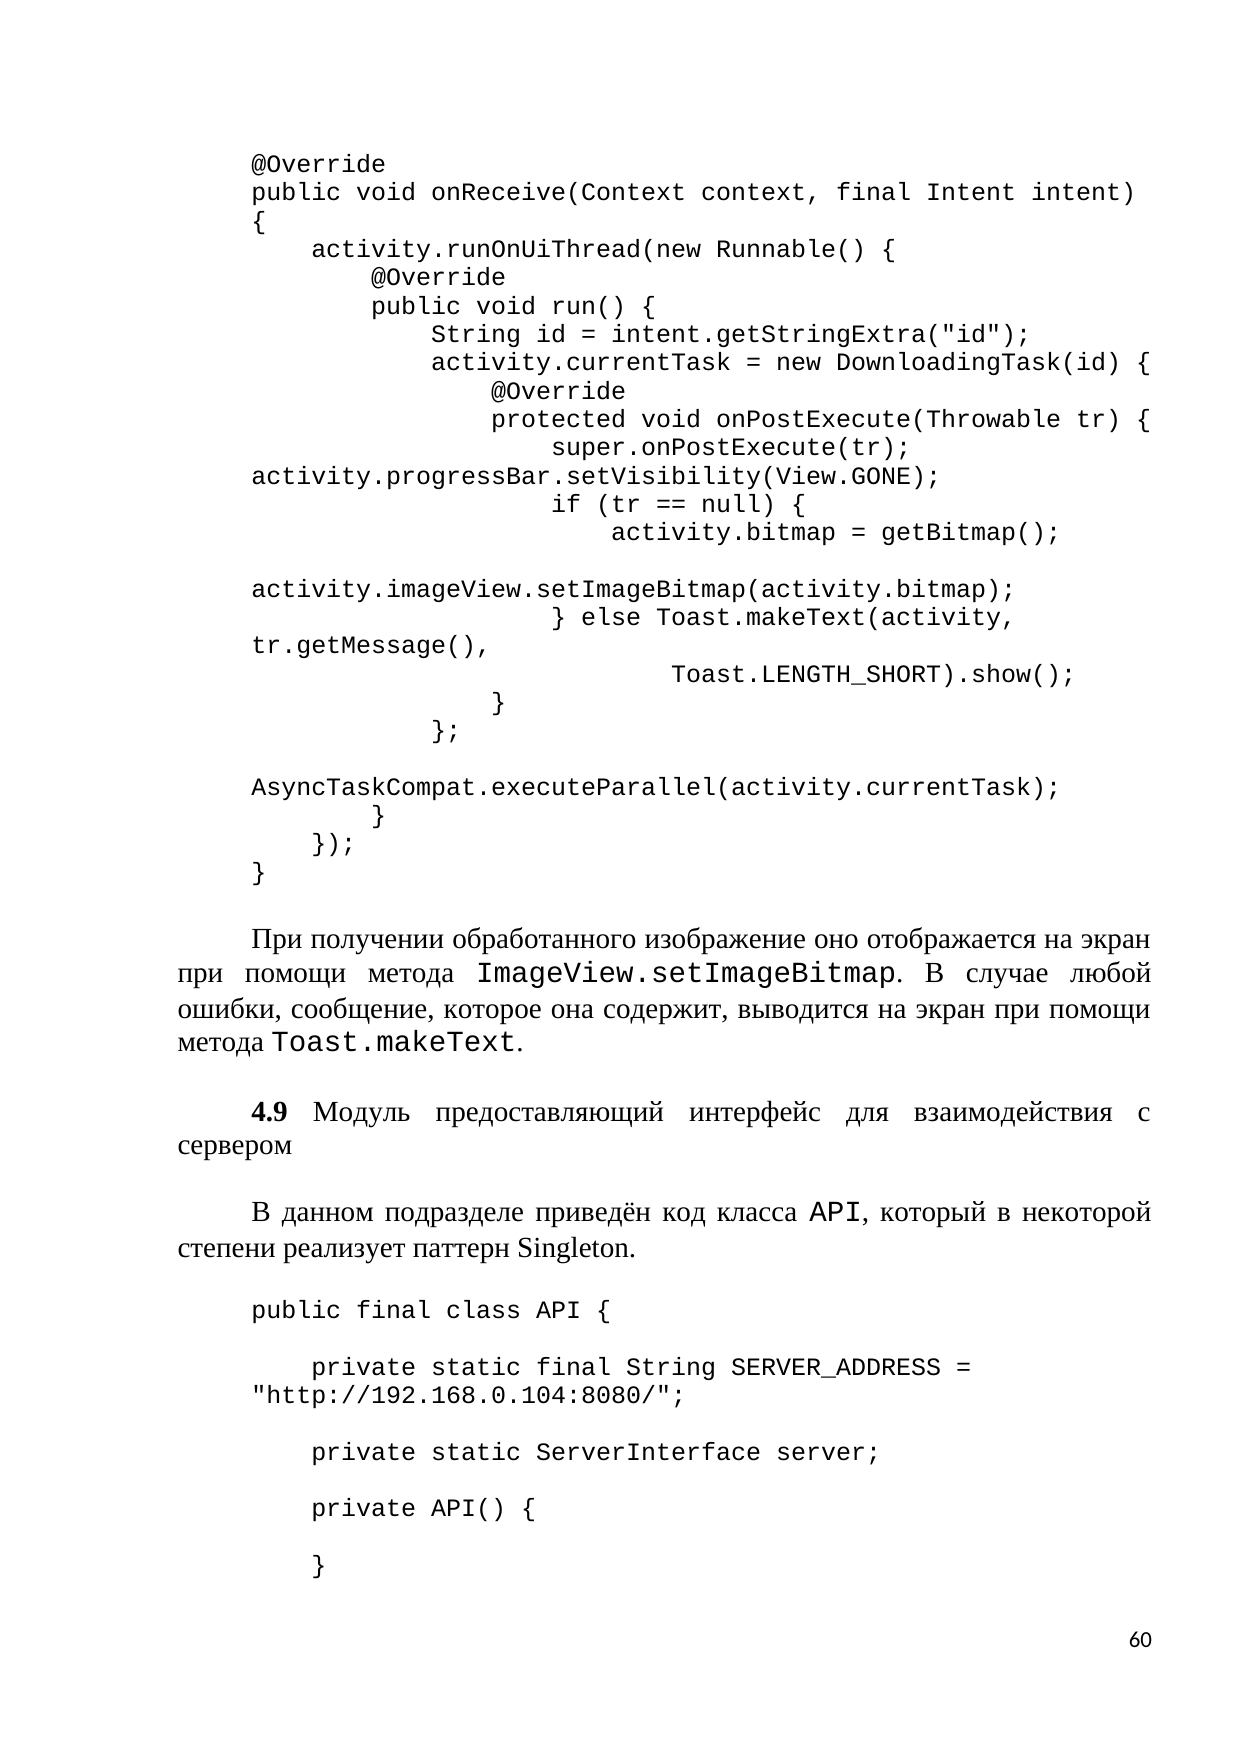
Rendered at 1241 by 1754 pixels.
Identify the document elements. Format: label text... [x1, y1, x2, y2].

list @Override public void onReceive(Context context, final Intent intent) { activity.runOnUiThread(new Runnable() { @Override public void run() { String id = intent.getStringExtra("id"); activity.currentTask = new DownloadingTask(id) { @Override protected void onPostExecute(Throwable tr) { super.onPostExecute(tr); activity.progressBar.setVisibility(View.GONE); if (tr == null) { activity.bitmap = getBitmap(); activity.imageView.setImageBitmap(activity.bitmap); } else Toast.makeText(activity, tr.getMessage(), Toast.LENGTH_SHORT).show(); } }; AsyncTaskCompat.executeParallel(activity.currentTask); } }); } [251, 152, 1152, 888]
text При получении обработанного изображение оно отображается на экран при помощи метода ImageView.setImageBitmap. В случае любой ошибки, сообщение, которое она содержит, выводится на экран при помощи метода Toast.makeText. [177, 921, 1152, 1060]
text 4.9 Модуль предоставляющий интерфейс для взаимодействия с сервером [177, 1094, 1152, 1161]
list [251, 1298, 1152, 1581]
text В данном подразделе приведён код класса API, который в некоторой степени реализует паттерн Singleton. [177, 1194, 1152, 1264]
